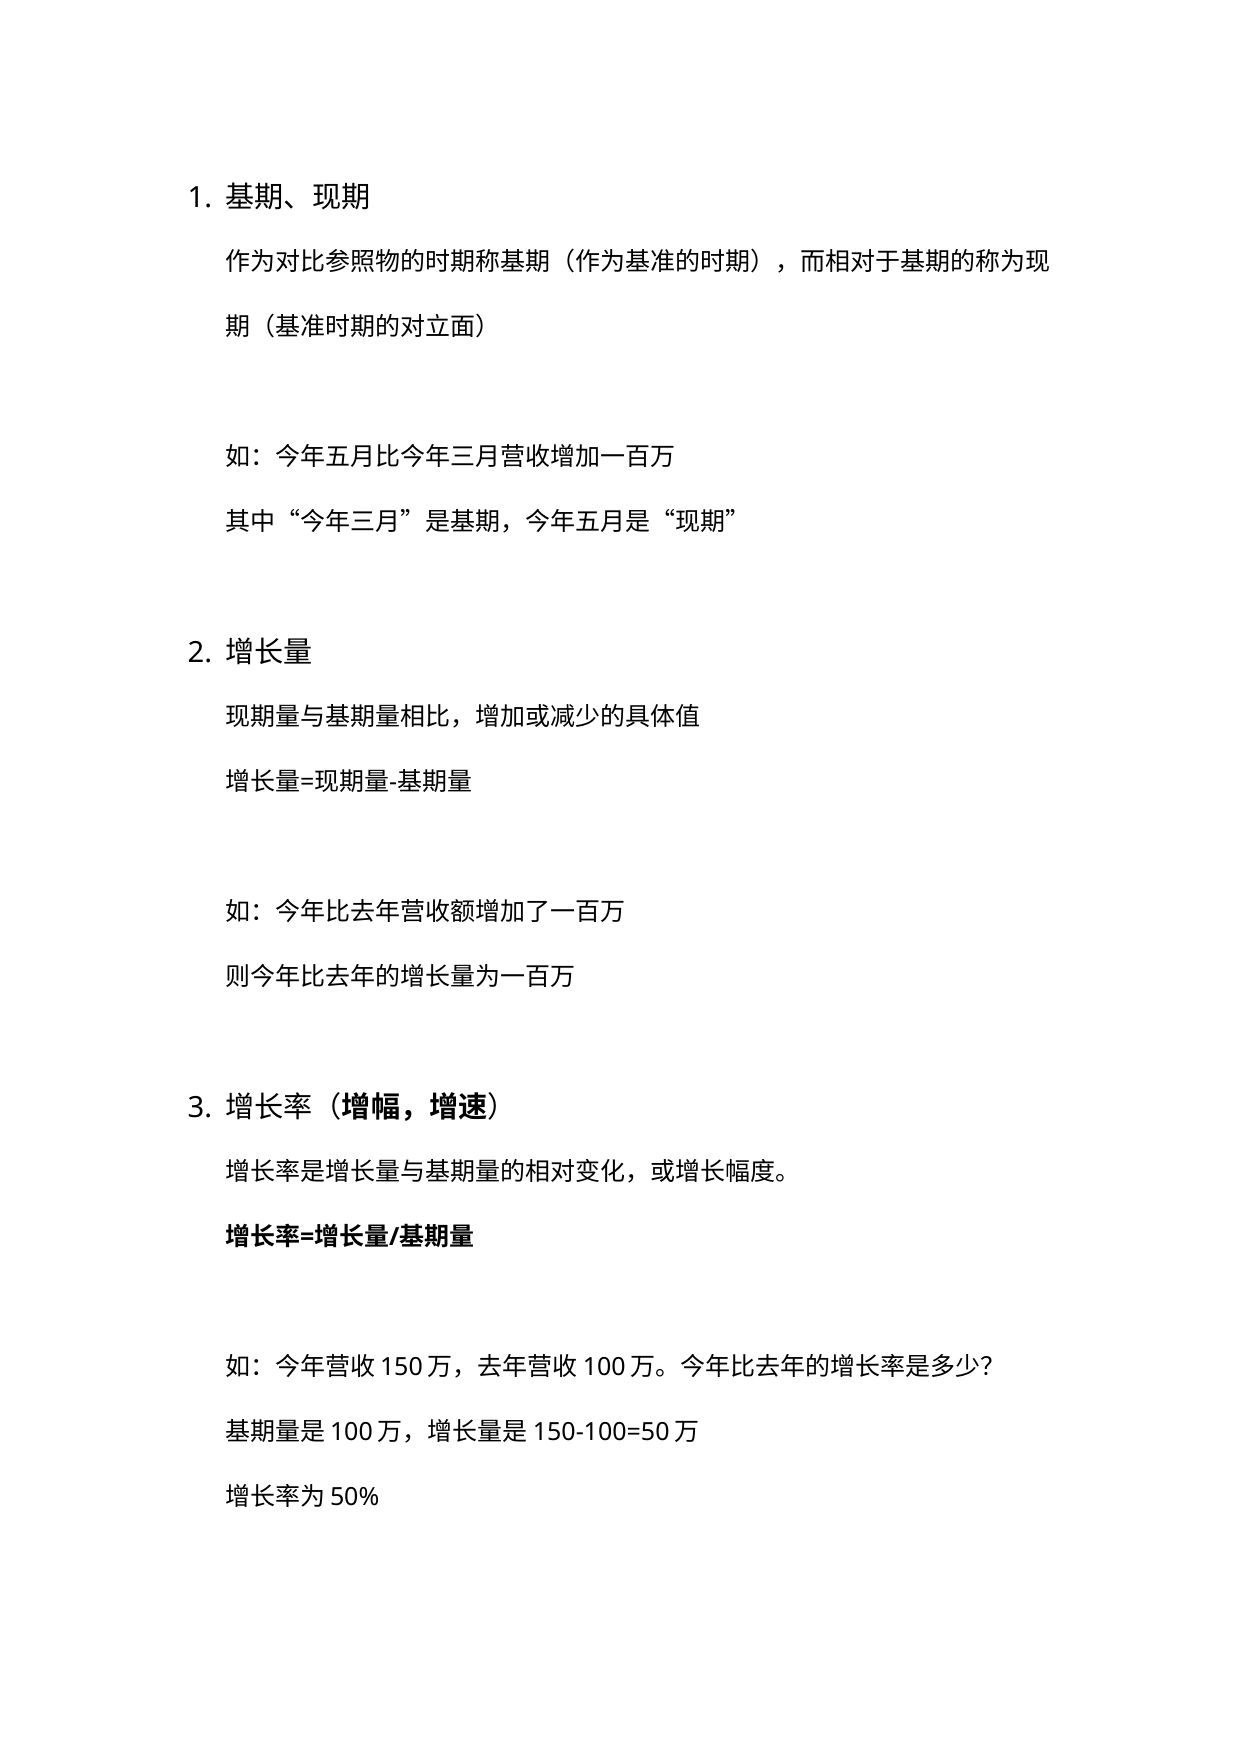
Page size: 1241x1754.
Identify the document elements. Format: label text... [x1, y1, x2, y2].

list 如：今年营收150万，去年营收100万。今年比去年的增长率是多少？ [225, 1332, 1053, 1397]
list 则今年比去年的增长量为一百万 [225, 942, 1053, 1007]
list 基期量是100万，增长量是150-100=50万 [225, 1397, 1053, 1462]
list 基期、现期 [187, 162, 1053, 227]
list 如：今年比去年营收额增加了一百万 [225, 877, 1053, 942]
list 增长率（增幅，增速） [187, 1072, 1053, 1137]
list 增长量=现期量-基期量 [225, 747, 1053, 812]
list 增长率是增长量与基期量的相对变化，或增长幅度。 [225, 1137, 1053, 1202]
list 增长率为50% [225, 1462, 1053, 1527]
list 作为对比参照物的时期称基期（作为基准的时期），而相对于基期的称为现期（基准时期的对立面） [225, 227, 1053, 357]
list 增长量 [187, 617, 1053, 682]
list 如：今年五月比今年三月营收增加一百万 [225, 422, 1053, 487]
list 其中“今年三月”是基期，今年五月是“现期” [225, 487, 1053, 552]
list 现期量与基期量相比，增加或减少的具体值 [225, 682, 1053, 747]
list 增长率=增长量/基期量 [225, 1202, 1053, 1267]
